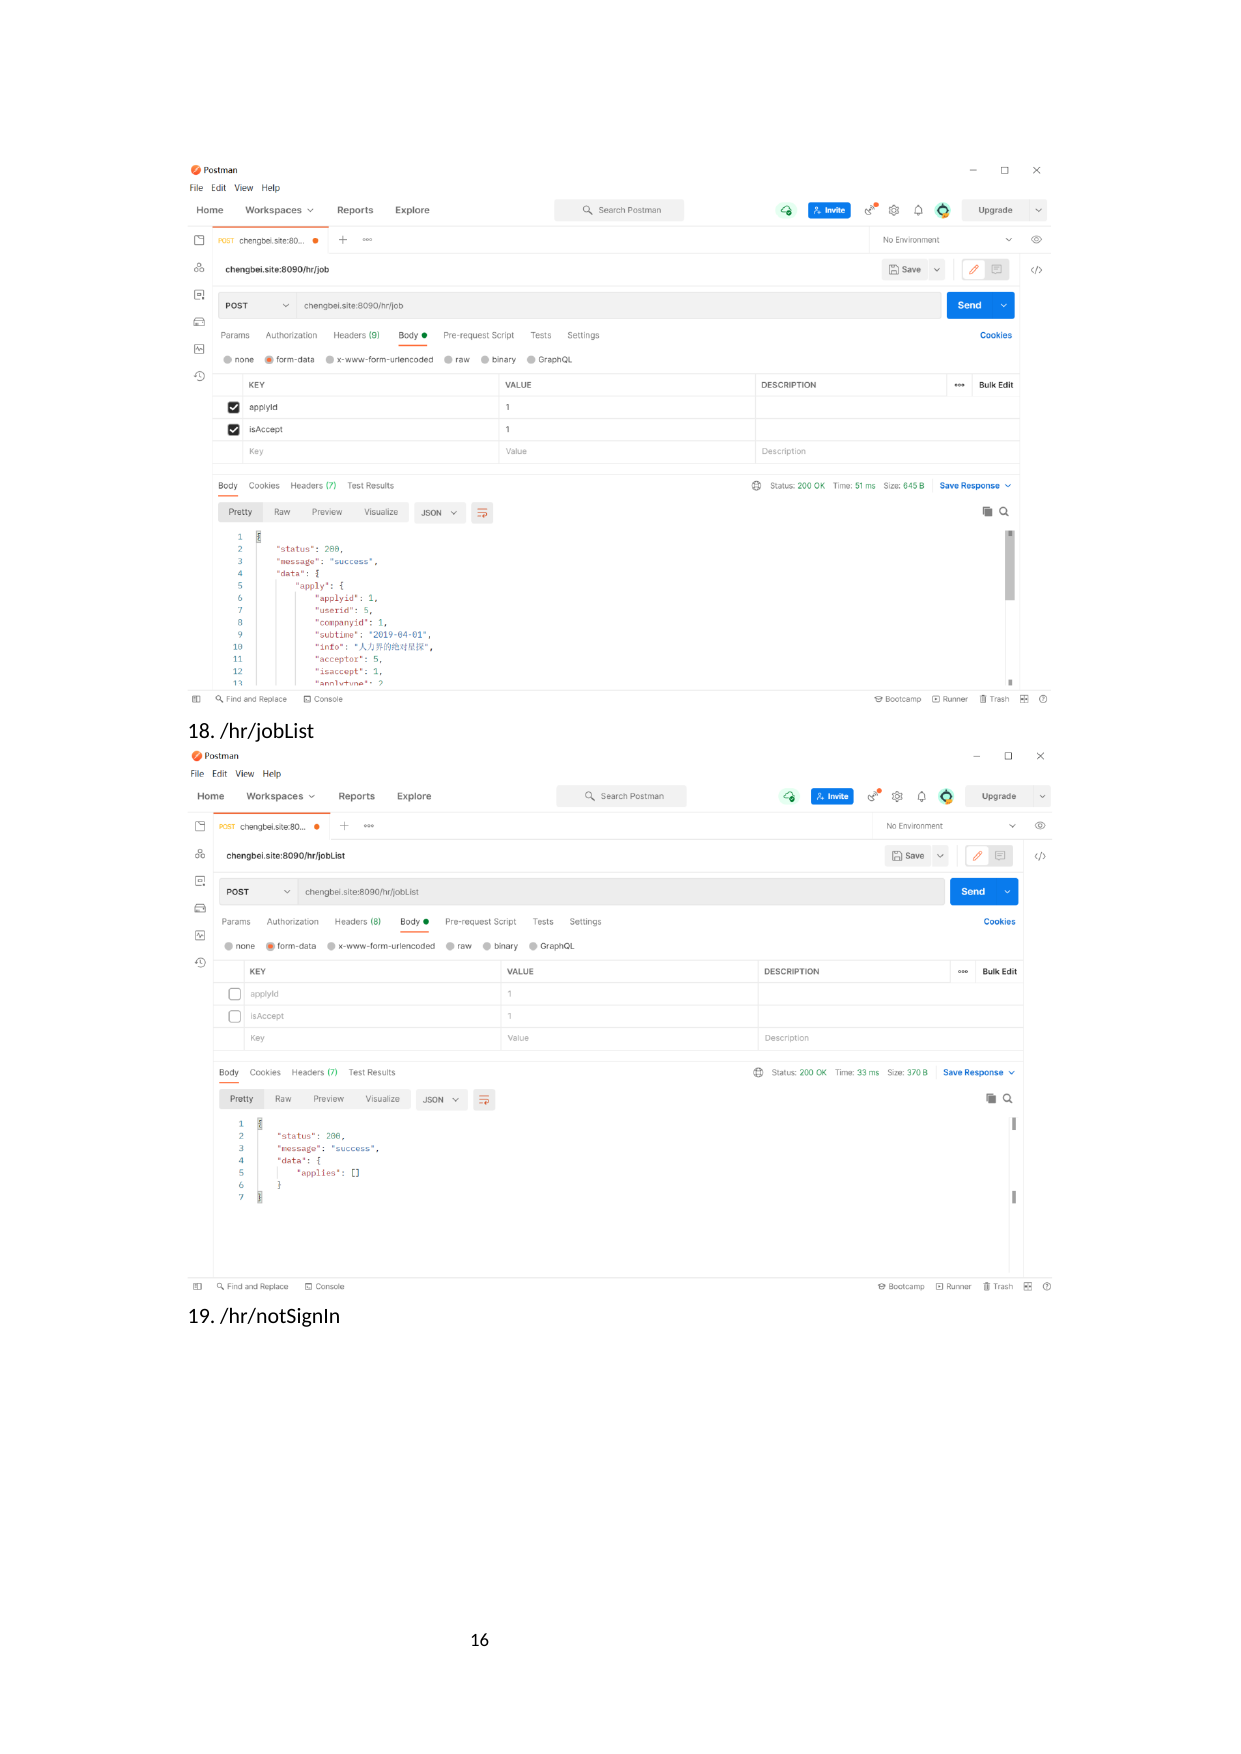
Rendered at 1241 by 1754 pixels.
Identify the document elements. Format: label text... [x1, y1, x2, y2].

picture [187, 747, 1053, 1292]
picture [187, 162, 1051, 705]
list /hr/jobList [187, 714, 1053, 747]
list /hr/notSignIn [187, 1299, 1053, 1332]
